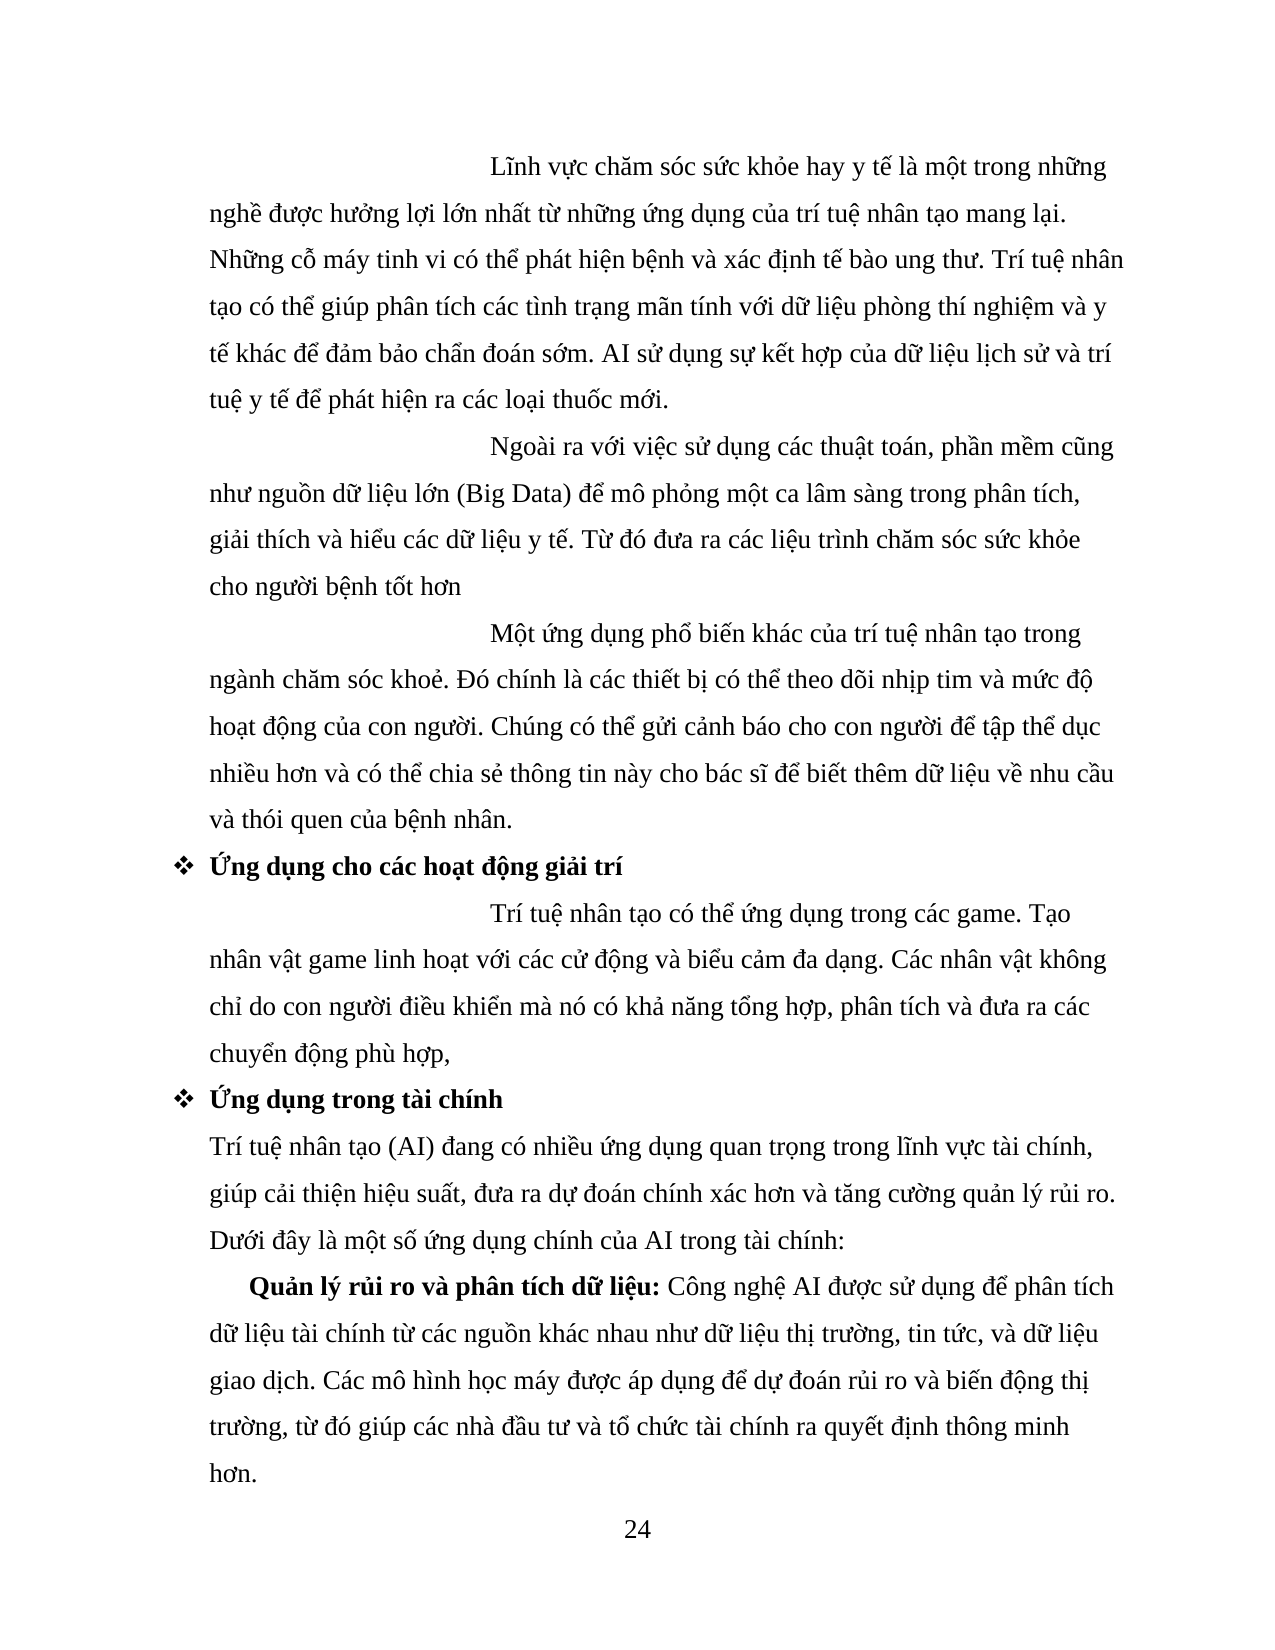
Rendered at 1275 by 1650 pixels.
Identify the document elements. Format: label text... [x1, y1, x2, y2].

list Ngoài ra với việc sử dụng các thuật toán, phần mềm cũng như nguồn dữ liệu lớn (Big Data) để mô phỏng một ca lâm sàng trong phân tích, giải thích và hiểu các dữ liệu y tế. Từ đó đưa ra các liệu trình chăm sóc sức khỏe cho người bệnh tốt hơn [209, 430, 1125, 601]
list Lĩnh vực chăm sóc sức khỏe hay y tế là một trong những nghề được hưởng lợi lớn nhất từ những ứng dụng của trí tuệ nhân tạo mang lại. Những cỗ máy tinh vi có thể phát hiện bệnh và xác định tế bào ung thư. Trí tuệ nhân tạo có thể giúp phân tích các tình trạng mãn tính với dữ liệu phòng thí nghiệm và y tế khác để đảm bảo chẩn đoán sớm. AI sử dụng sự kết hợp của dữ liệu lịch sử và trí tuệ y tế để phát hiện ra các loại thuốc mới. [209, 150, 1125, 414]
list Trí tuệ nhân tạo có thể ứng dụng trong các game. Tạo nhân vật game linh hoạt với các cử động và biểu cảm đa dạng. Các nhân vật không chỉ do con người điều khiển mà nó có khả năng tổng hợp, phân tích và đưa ra các chuyển động phù hợp, [209, 897, 1125, 1068]
list Ứng dụng trong tài chính [172, 1083, 1125, 1115]
list Ứng dụng cho các hoạt động giải trí [172, 850, 1125, 881]
list Quản lý rủi ro và phân tích dữ liệu: Công nghệ AI được sử dụng để phân tích dữ liệu tài chính từ các nguồn khác nhau như dữ liệu thị trường, tin tức, và dữ liệu giao dịch. Các mô hình học máy được áp dụng để dự đoán rủi ro và biến động thị trường, từ đó giúp các nhà đầu tư và tổ chức tài chính ra quyết định thông minh hơn. [209, 1270, 1125, 1488]
list Một ứng dụng phổ biến khác của trí tuệ nhân tạo trong ngành chăm sóc khoẻ. Đó chính là các thiết bị có thể theo dõi nhịp tim và mức độ hoạt động của con người. Chúng có thể gửi cảnh báo cho con người để tập thể dục nhiều hơn và có thể chia sẻ thông tin này cho bác sĩ để biết thêm dữ liệu về nhu cầu và thói quen của bệnh nhân. [209, 617, 1125, 834]
list Trí tuệ nhân tạo (AI) đang có nhiều ứng dụng quan trọng trong lĩnh vực tài chính, giúp cải thiện hiệu suất, đưa ra dự đoán chính xác hơn và tăng cường quản lý rủi ro. Dưới đây là một số ứng dụng chính của AI trong tài chính: [209, 1130, 1125, 1255]
